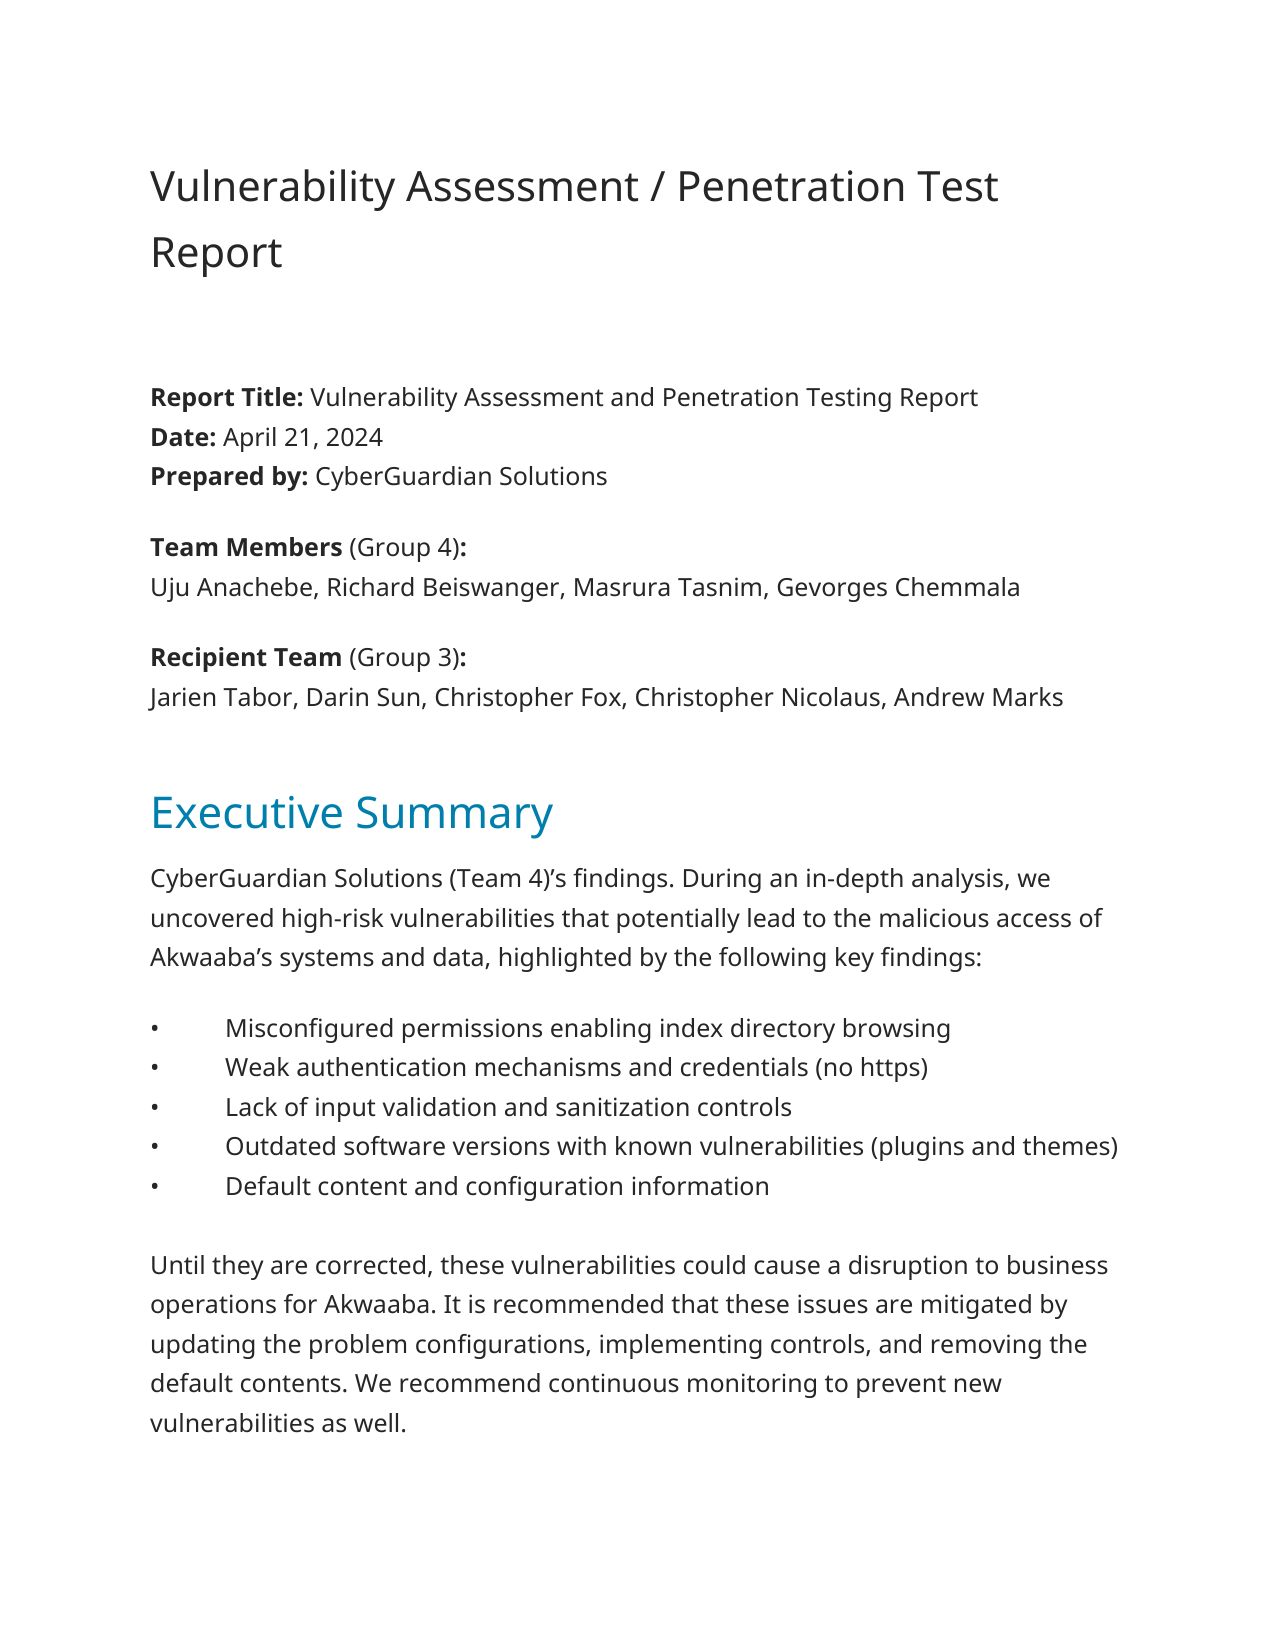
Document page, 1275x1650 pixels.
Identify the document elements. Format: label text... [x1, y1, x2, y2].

text Until they are corrected, these vulnerabilities could cause a disruption to business operations for Akwaaba. It is recommended that these issues are mitigated by updating the problem configurations, implementing controls, and removing the default contents. We recommend continuous monitoring to prevent new vulnerabilities as well. [150, 1247, 1125, 1439]
text • Lack of input validation and sanitization controls [150, 1089, 1125, 1124]
text • Weak authentication mechanisms and credentials (no https) [150, 1050, 1125, 1084]
text Recipient Team (Group 3): Jarien Tabor, Darin Sun, Christopher Fox, Christopher Nicolaus, Andrew Marks [150, 640, 1125, 713]
text Report Title: Vulnerability Assessment and Penetration Testing Report Date: April 21, 2024 Prepared by: CyberGuardian Solutions [150, 380, 1125, 493]
text • Default content and configuration information [150, 1168, 1125, 1203]
text • Misconfigured permissions enabling index directory browsing [150, 1011, 1125, 1045]
text • Outdated software versions with known vulnerabilities (plugins and themes) [150, 1129, 1125, 1163]
title Vulnerability Assessment / Penetration Test Report [150, 157, 1125, 279]
text CyberGuardian Solutions (Team 4)’s findings. During an in-depth analysis, we uncovered high-risk vulnerabilities that potentially lead to the malicious access of Akwaaba’s systems and data, highlighted by the following key findings: [150, 861, 1125, 974]
text Team Members (Group 4): Uju Anachebe, Richard Beiswanger, Masrura Tasnim, Gevorges Chemmala [150, 530, 1125, 603]
subtitle Executive Summary [150, 781, 1125, 841]
